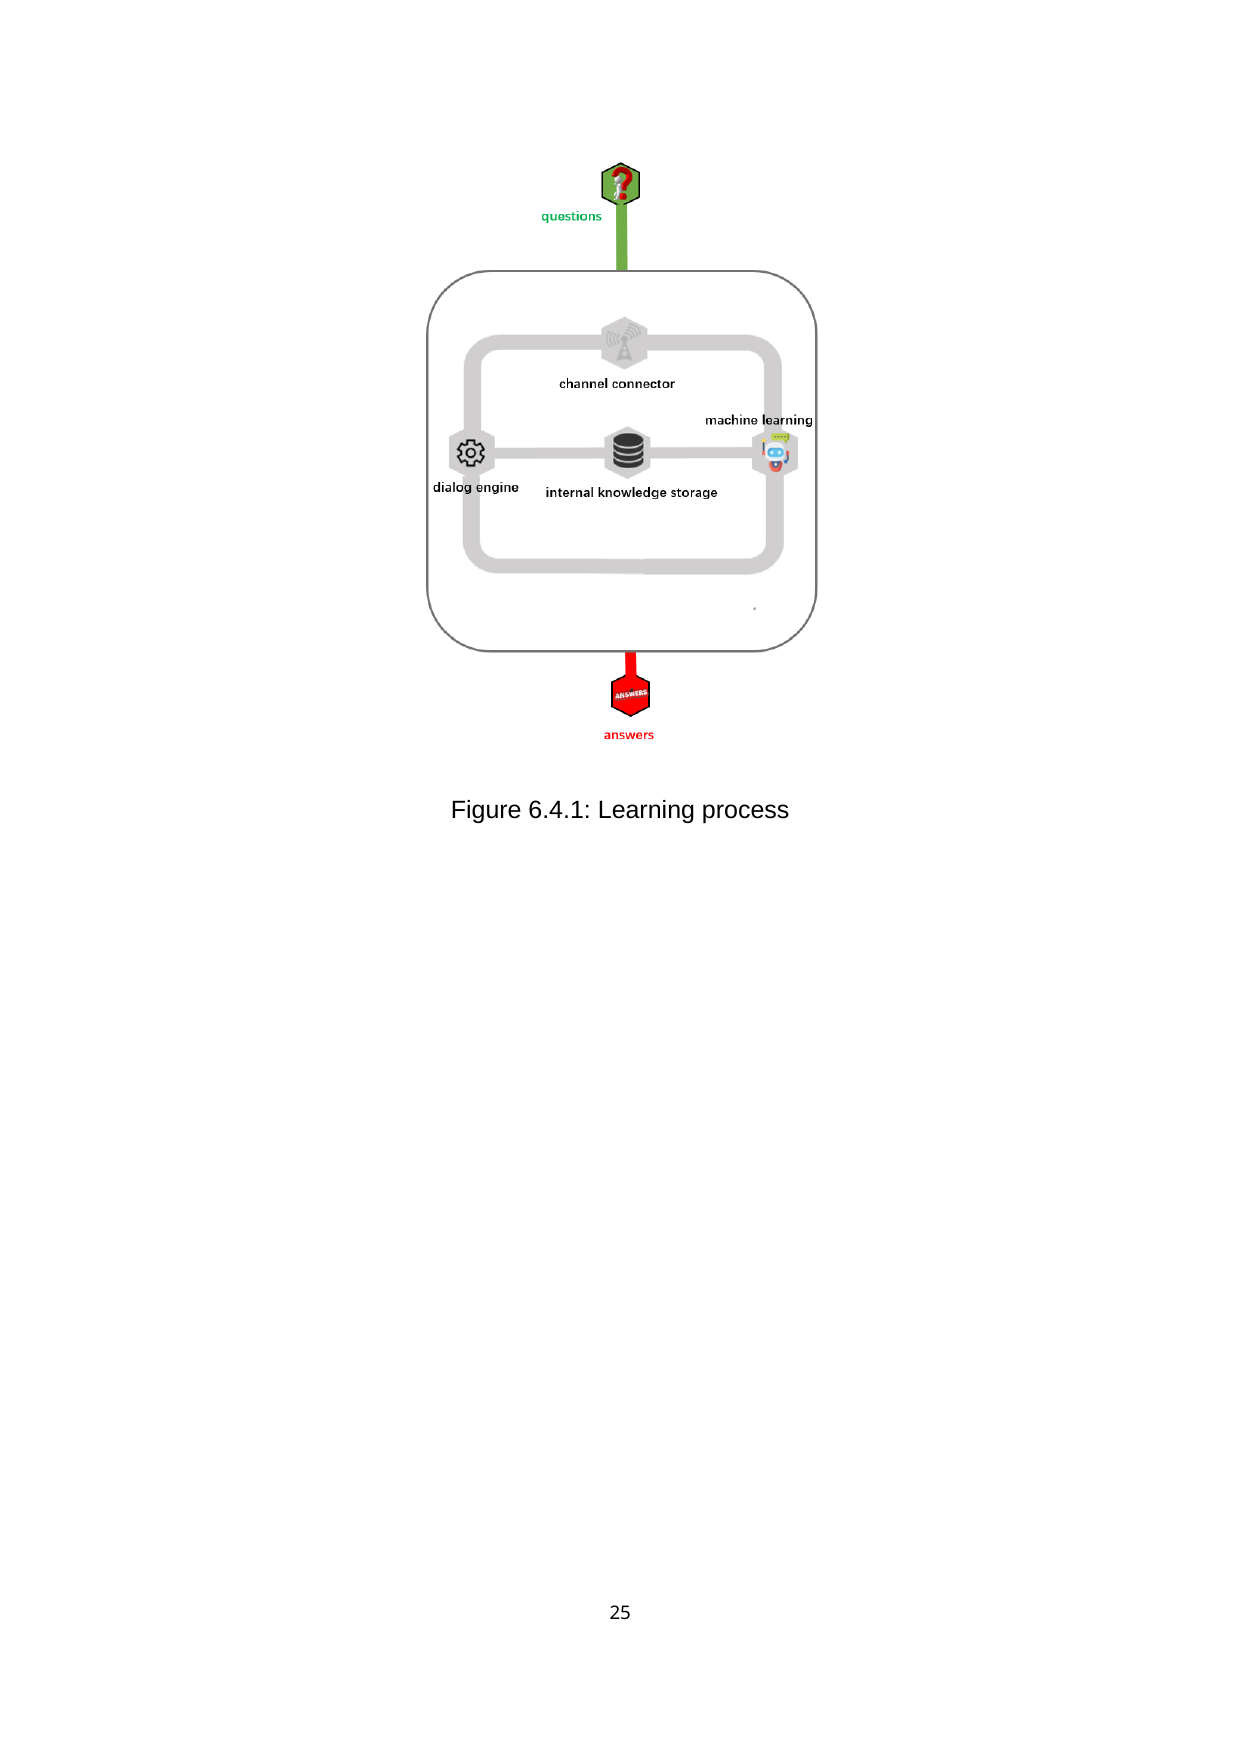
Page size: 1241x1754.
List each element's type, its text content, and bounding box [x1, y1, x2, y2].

picture [410, 159, 830, 748]
text Figure 6.4.1: Learning process [187, 793, 1053, 826]
